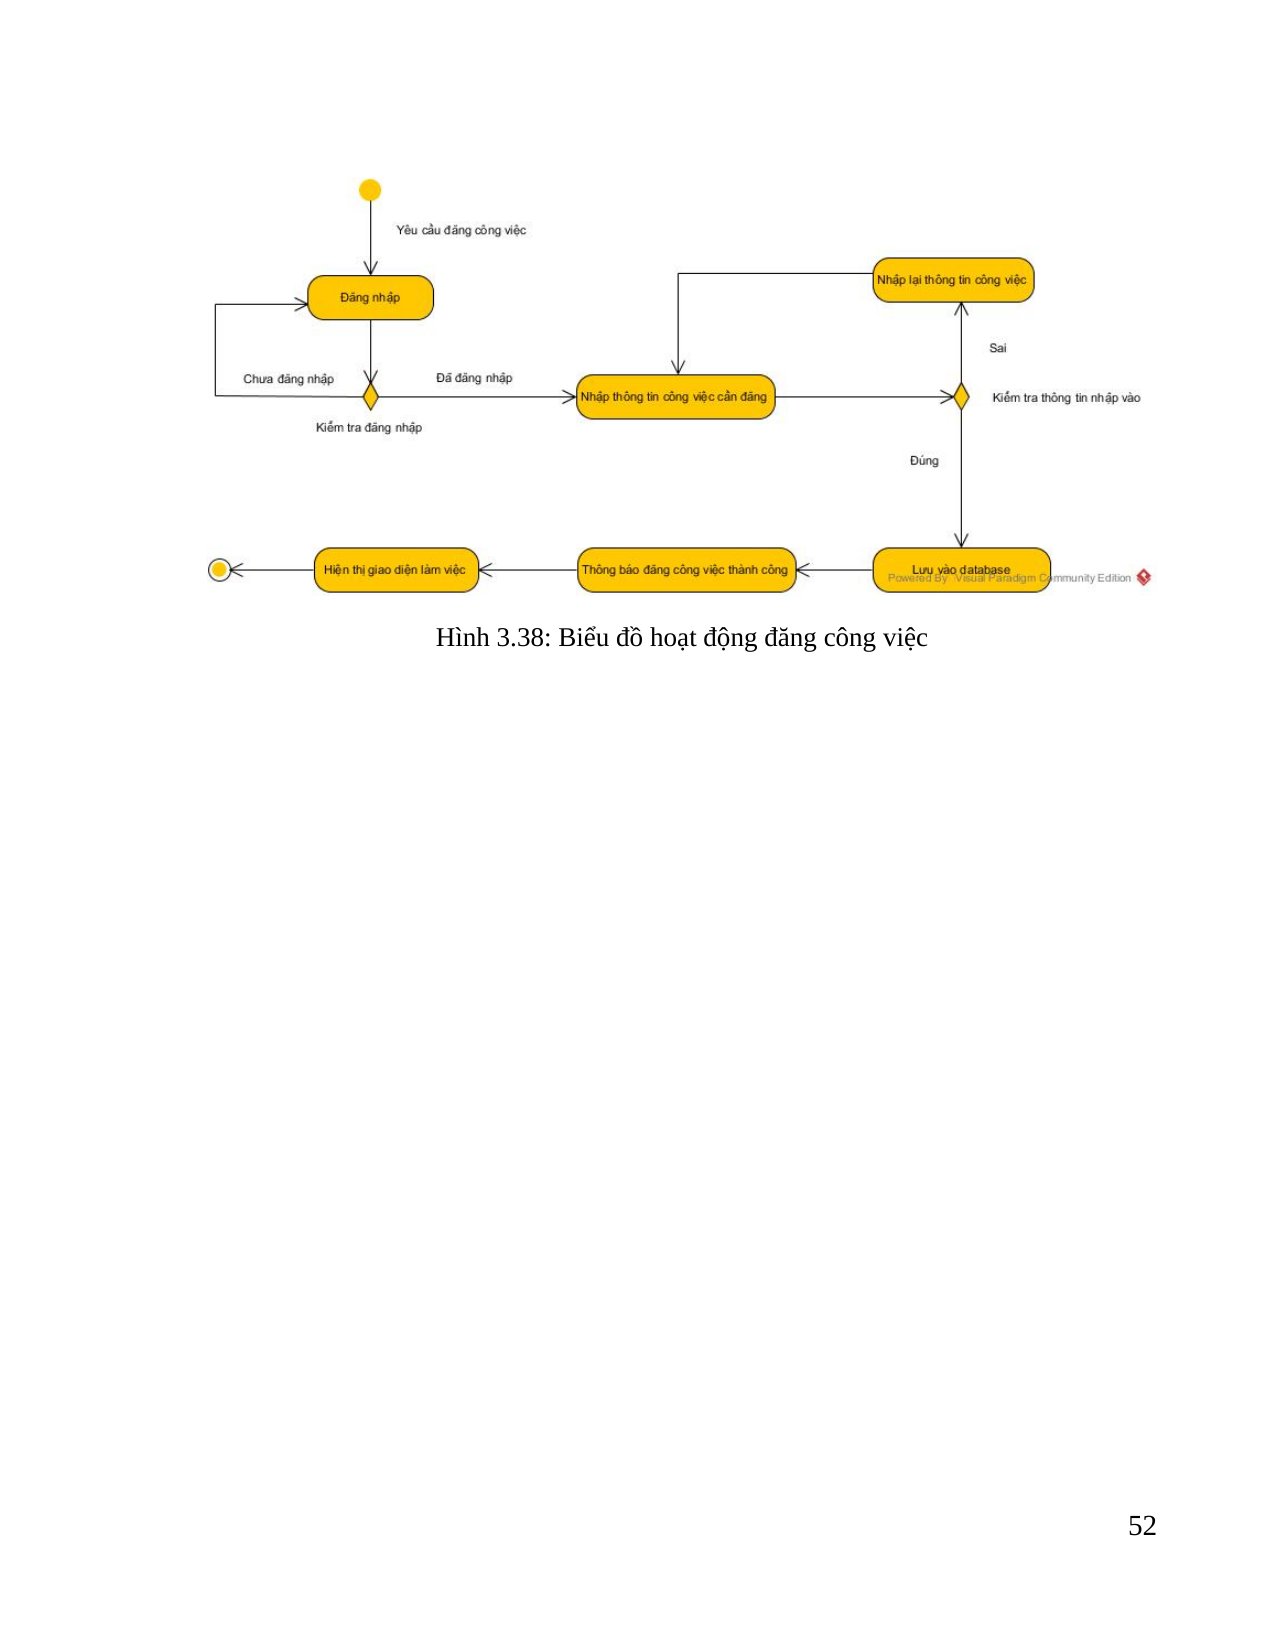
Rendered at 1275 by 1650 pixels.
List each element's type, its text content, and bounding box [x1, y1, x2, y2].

picture [206, 177, 1157, 596]
